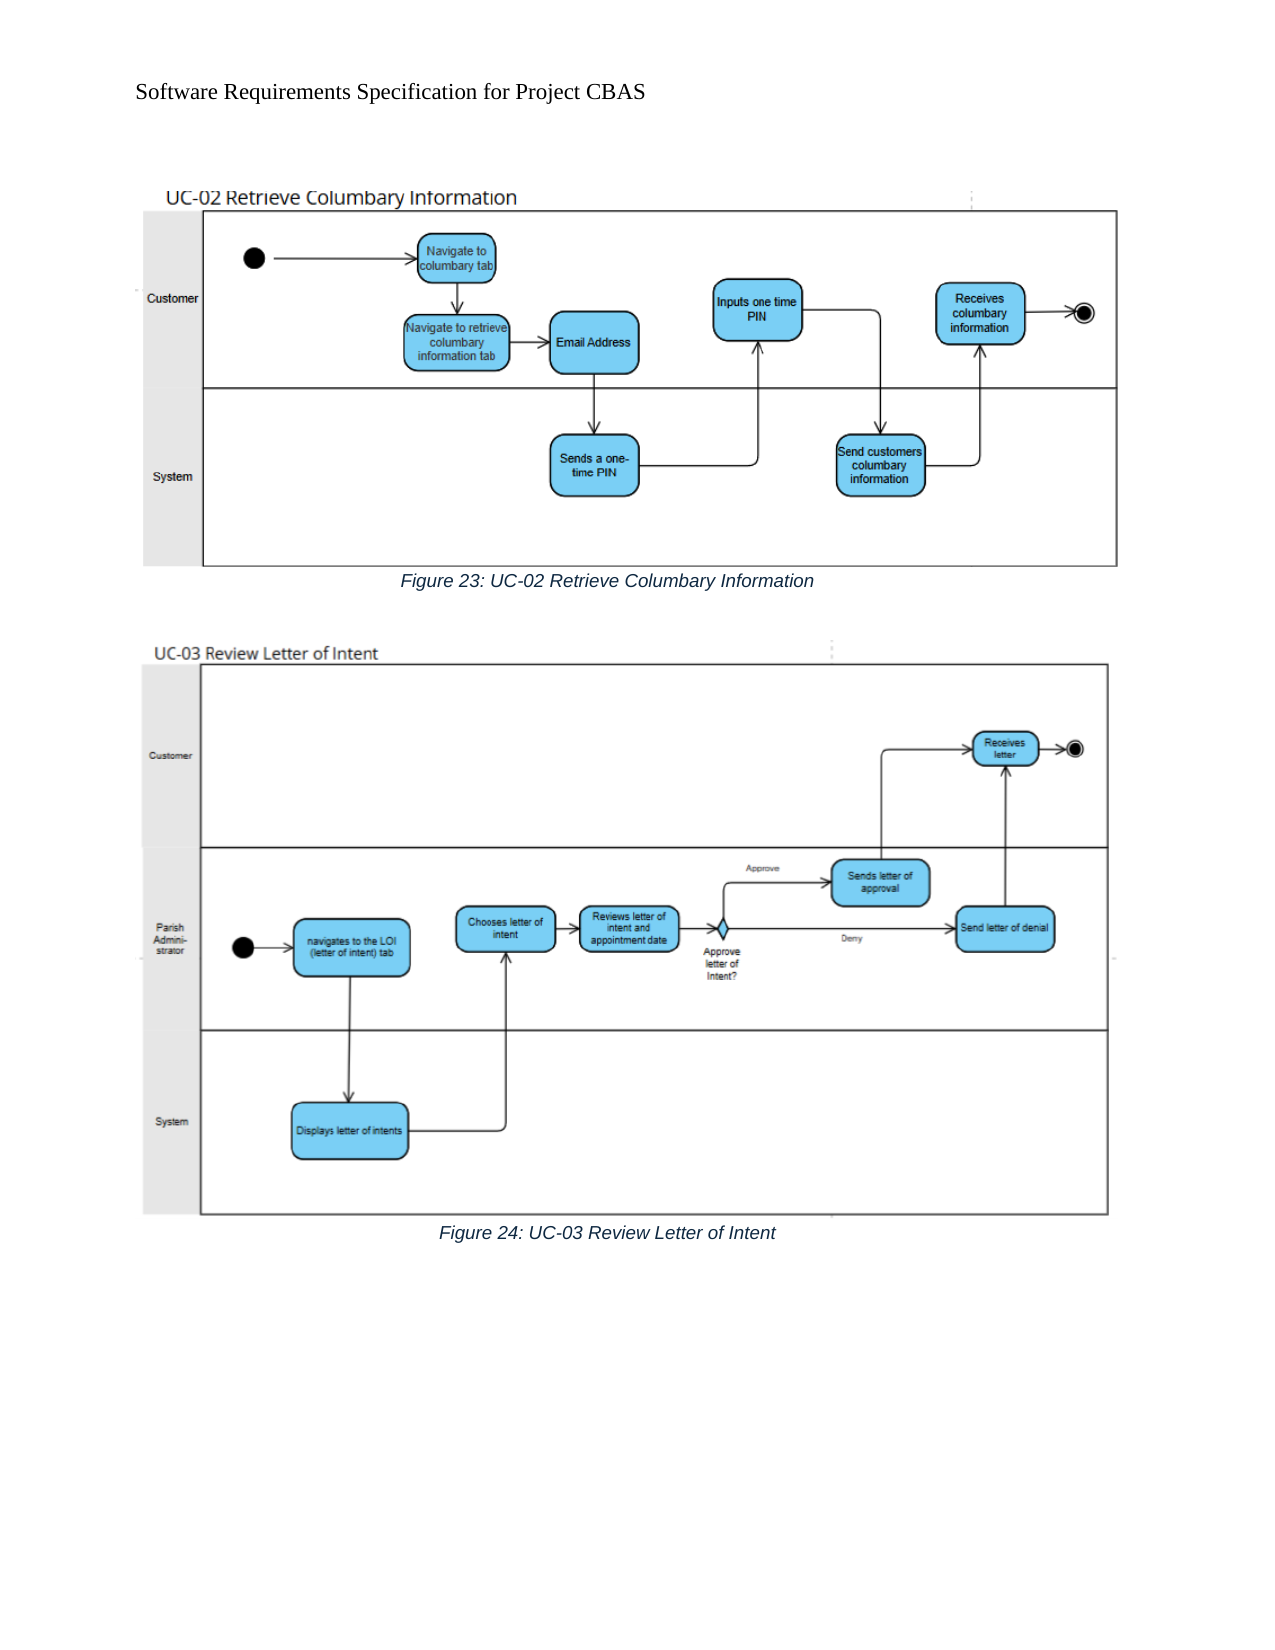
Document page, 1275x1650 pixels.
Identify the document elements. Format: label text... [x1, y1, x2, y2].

text Figure 23: UC-02 Retrieve Columbary Information [135, 569, 1081, 591]
picture [135, 191, 1118, 567]
picture [135, 640, 1118, 1219]
text Figure 24: UC-03 Review Letter of Intent [135, 1222, 1081, 1243]
